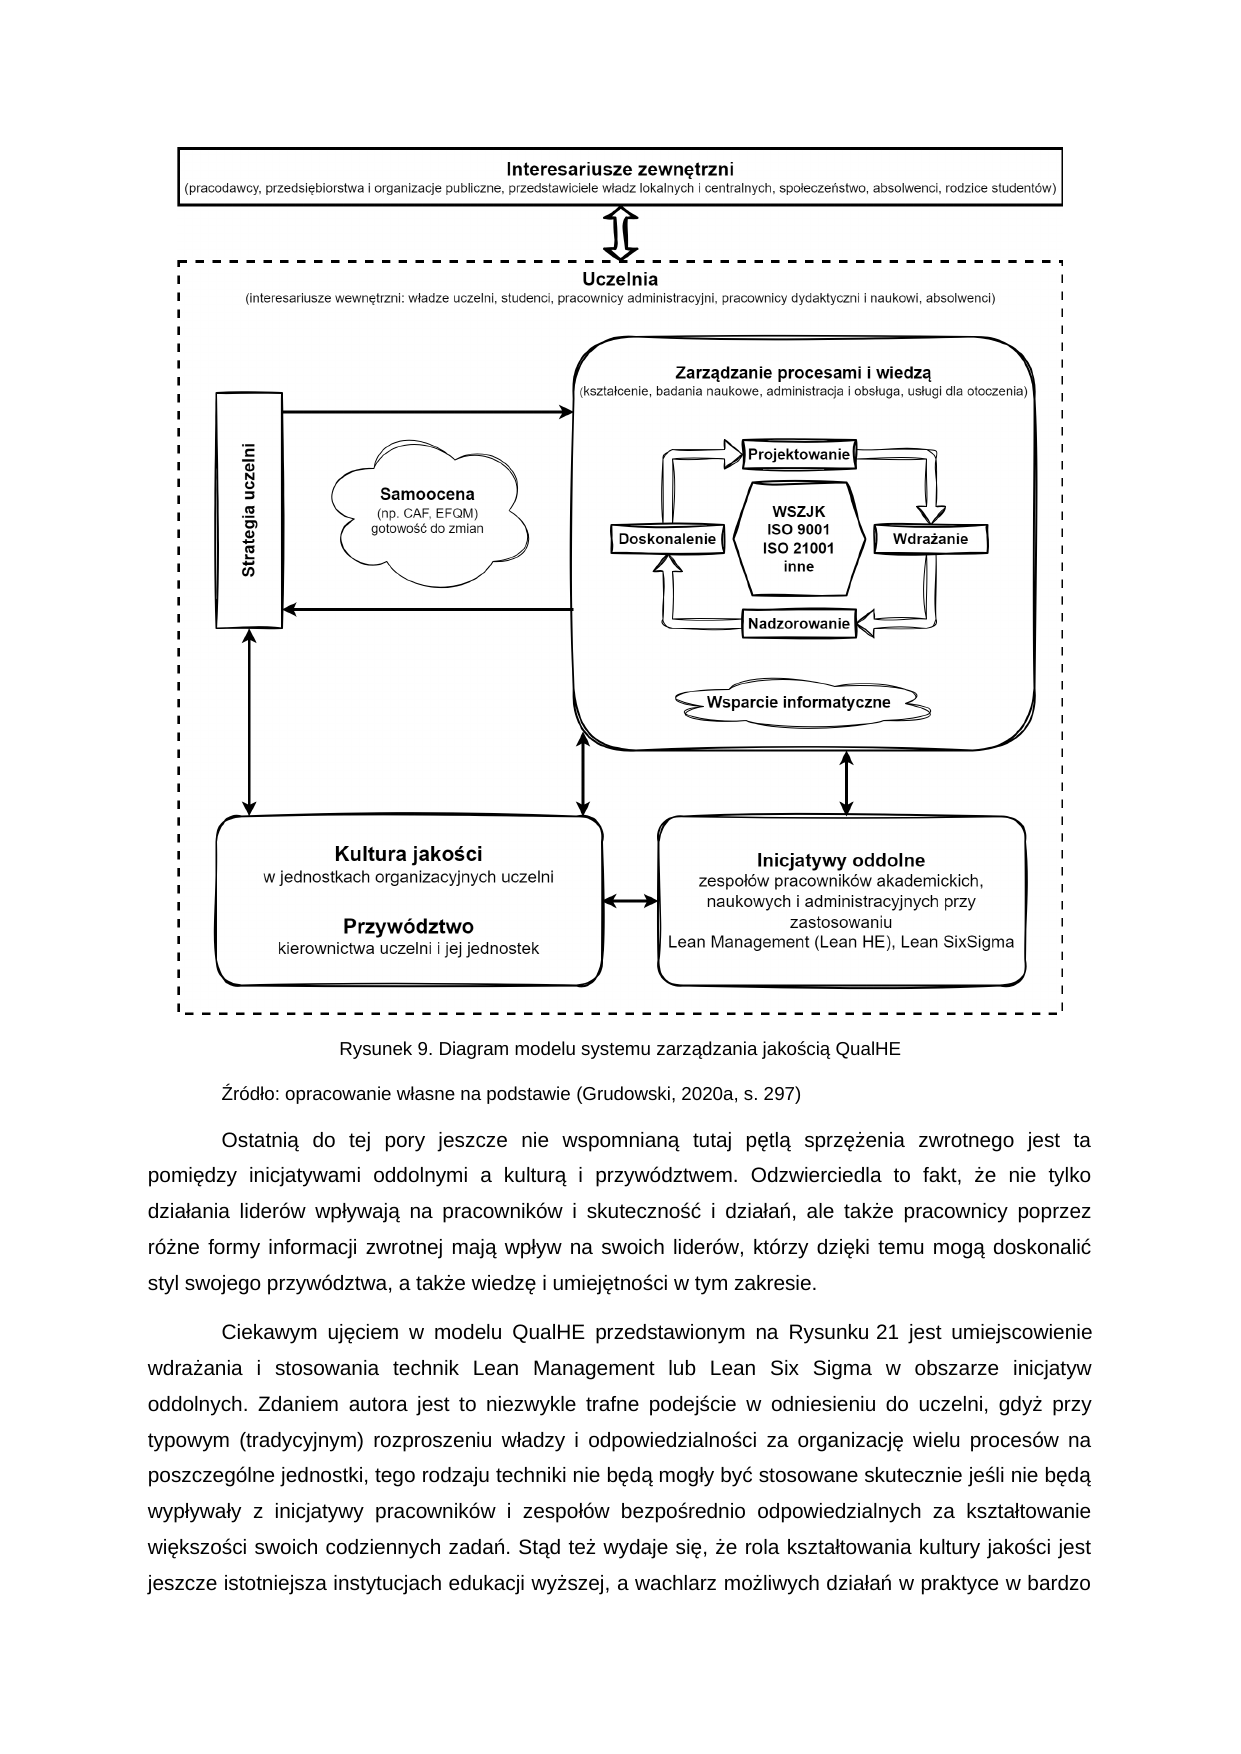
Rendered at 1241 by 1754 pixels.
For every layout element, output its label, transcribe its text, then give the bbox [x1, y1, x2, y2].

text Ostatnią do tej pory jeszcze nie wspomnianą tutaj pętlą sprzężenia zwrotnego jest ta pomiędzy inicjatywami oddolnymi a kulturą i przywództwem. Odzwierciedla to fakt, że nie tylko działania liderów wpływają na pracowników i skuteczność i działań, ale także pracownicy poprzez różne formy informacji zwrotnej mają wpływ na swoich liderów, którzy dzięki temu mogą doskonalić styl swojego przywództwa, a także wiedzę i umiejętności w tym zakresie. [148, 1127, 1093, 1295]
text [148, 1319, 1093, 1595]
text Źródło: opracowanie własne na podstawie (Grudowski, 2020a, s. 297) [148, 1083, 1093, 1104]
picture [177, 147, 1063, 1015]
